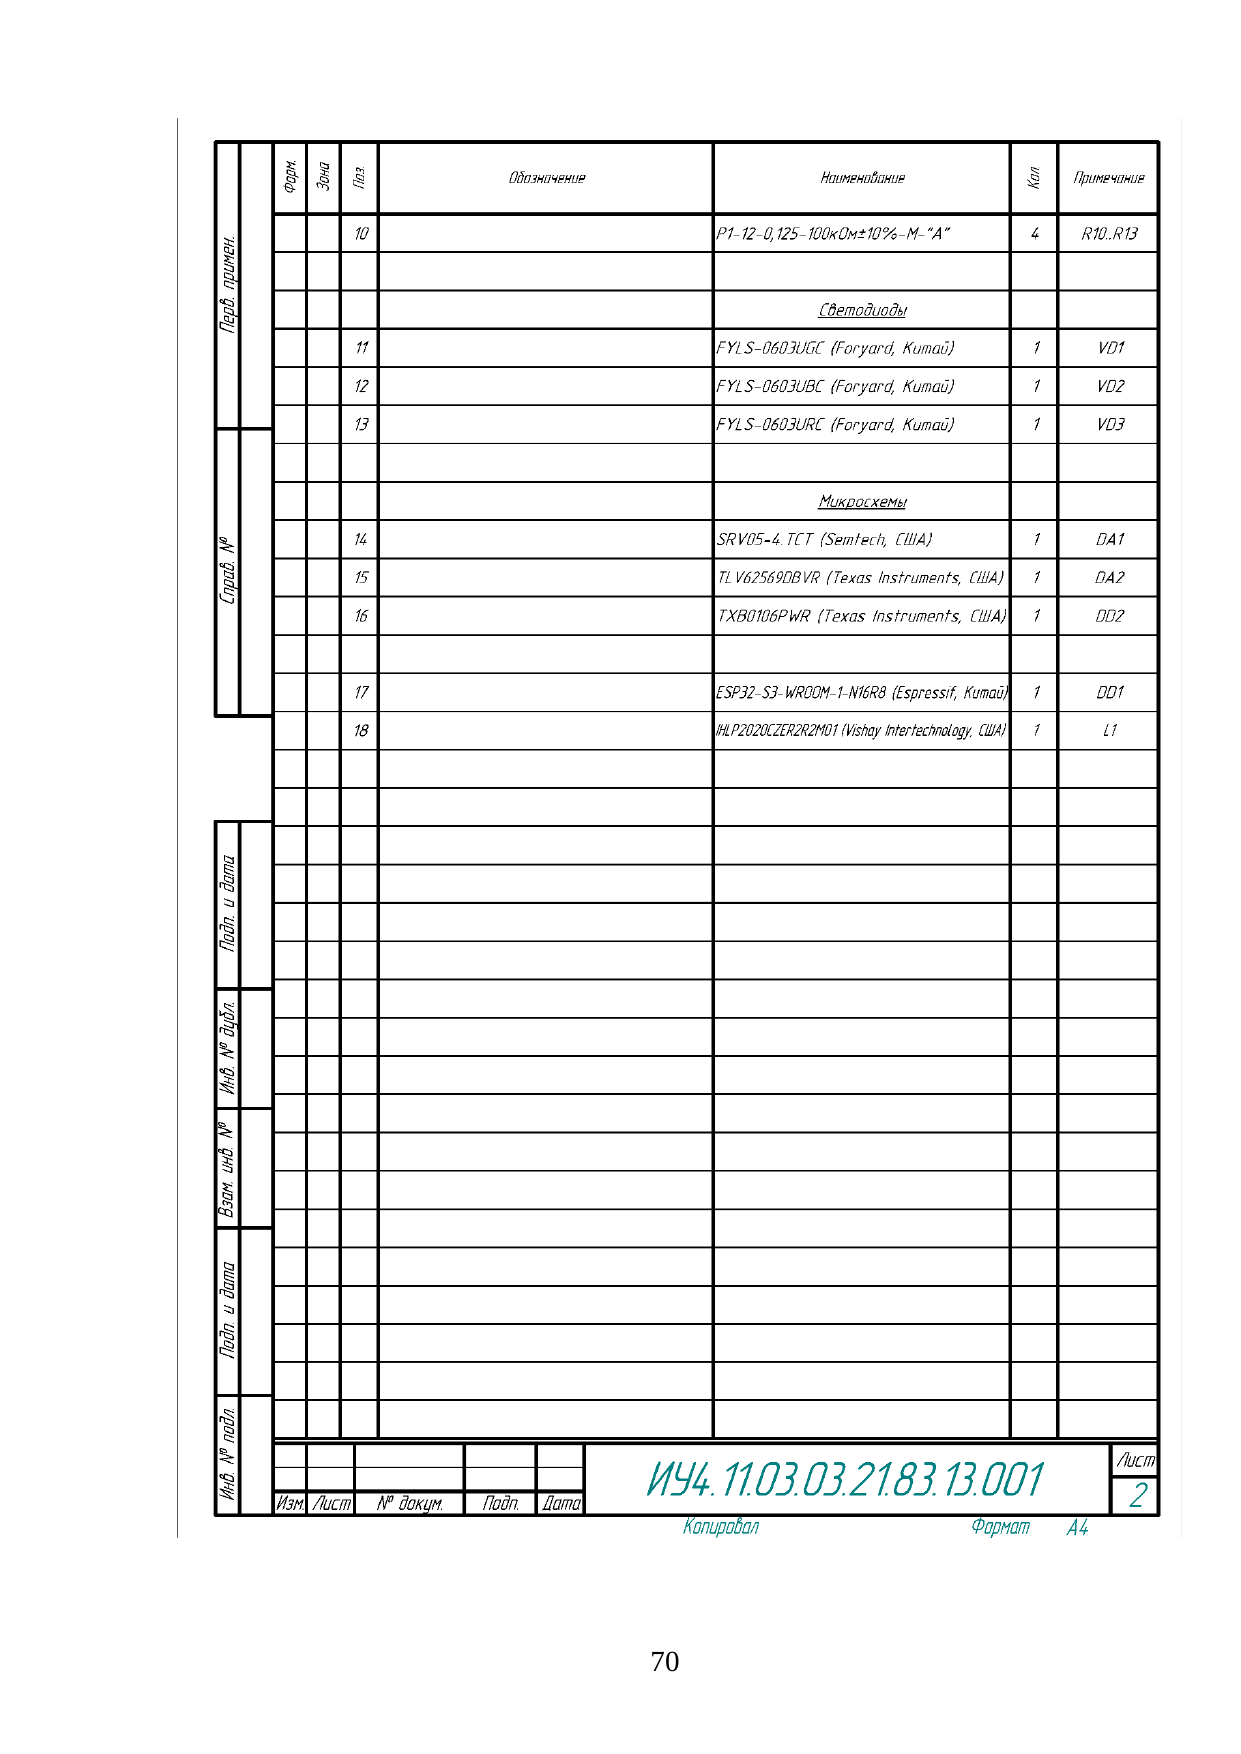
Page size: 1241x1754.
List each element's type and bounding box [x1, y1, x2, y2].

picture [177, 118, 1182, 1538]
